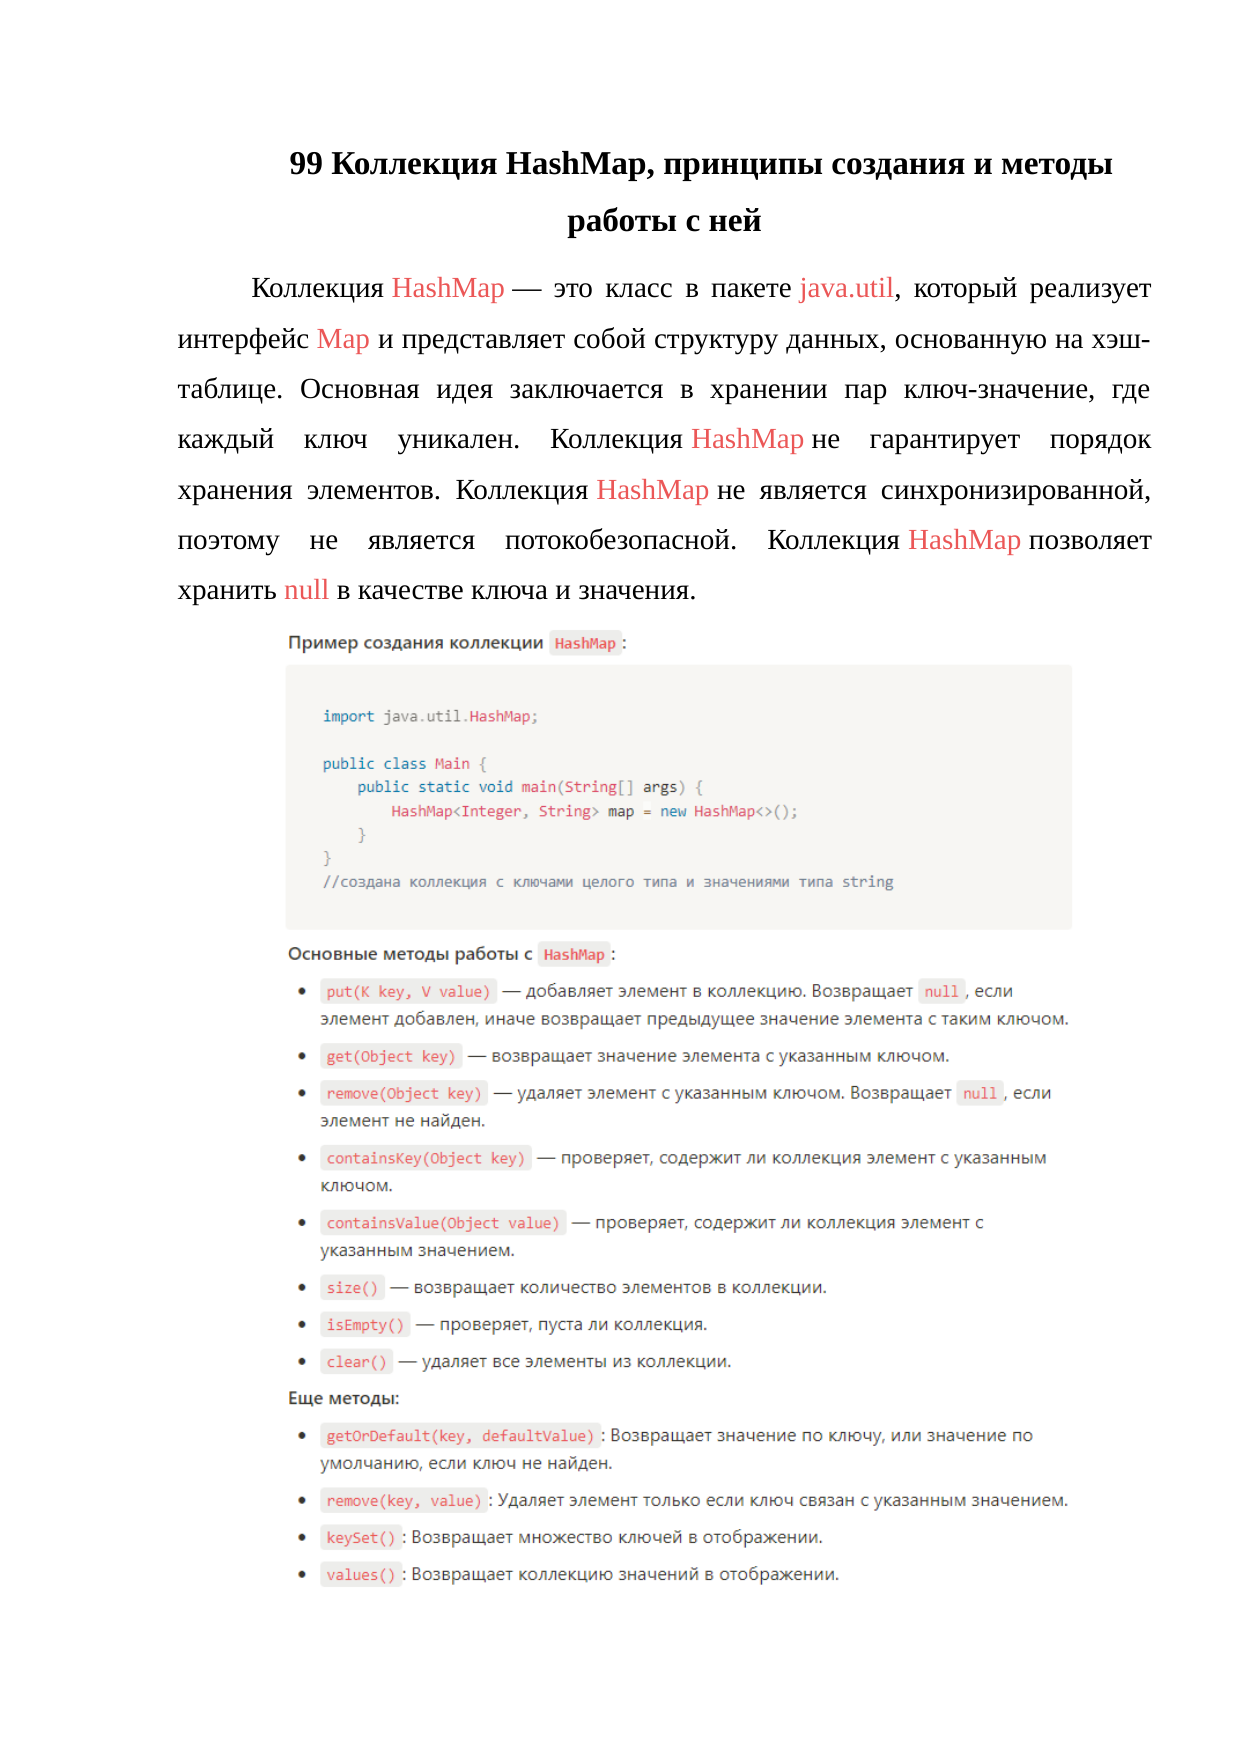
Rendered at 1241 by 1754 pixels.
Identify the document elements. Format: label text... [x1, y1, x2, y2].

text 99 Коллекция HashMap, принципы создания и методы работы с ней [177, 143, 1152, 239]
picture [251, 622, 1226, 1594]
text Коллекция HashMap — это класс в пакете java.util, который реализует интерфейс Map и представляет собой структуру данных, основанную на хэш-таблице. Основная идея заключается в хранении пар ключ-значение, где каждый ключ уникален. Коллекция HashMap не гарантирует порядок хранения элементов. Коллекция HashMap не является синхронизированной, поэтому не является потокобезопасной. Коллекция HashMap позволяет хранить null в качестве ключа и значения. [177, 271, 1152, 606]
